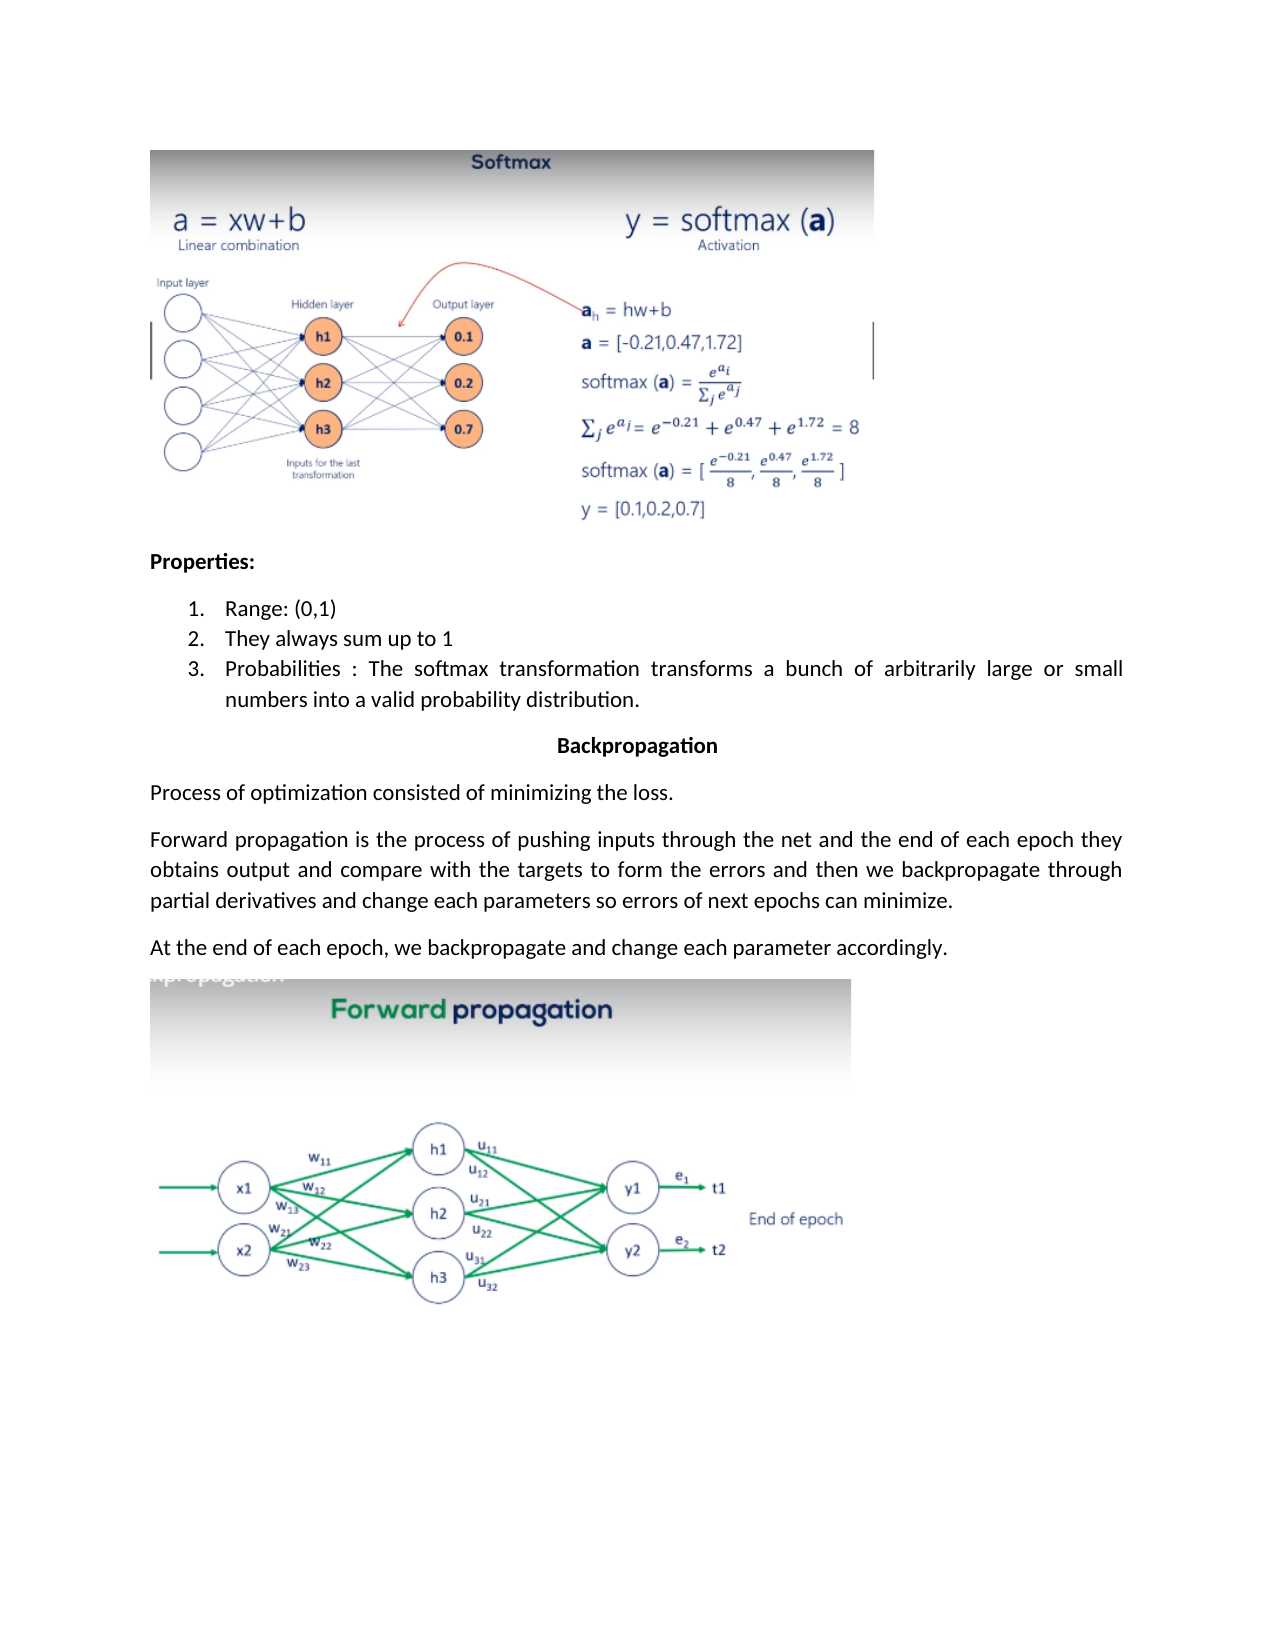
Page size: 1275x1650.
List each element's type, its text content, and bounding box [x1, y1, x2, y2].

text Properties: [150, 547, 1125, 575]
list Range: (0,1) [187, 594, 1125, 622]
text At the end of each epoch, we backpropagate and change each parameter accordingly. [150, 933, 1125, 961]
list They always sum up to 1 [187, 624, 1125, 652]
list Probabilities : The softmax transformation transforms a bunch of arbitrarily large or small numbers into a valid probability distribution. [187, 654, 1125, 713]
picture [150, 979, 852, 1372]
picture [150, 150, 875, 529]
text Process of optimization consisted of minimizing the loss. [150, 778, 1125, 807]
text Backpropagation [150, 732, 1125, 760]
text Forward propagation is the process of pushing inputs through the net and the end of each epoch they obtains output and compare with the targets to form the errors and then we backpropagate through partial derivatives and change each parameters so errors of next epochs can minimize. [150, 825, 1125, 914]
